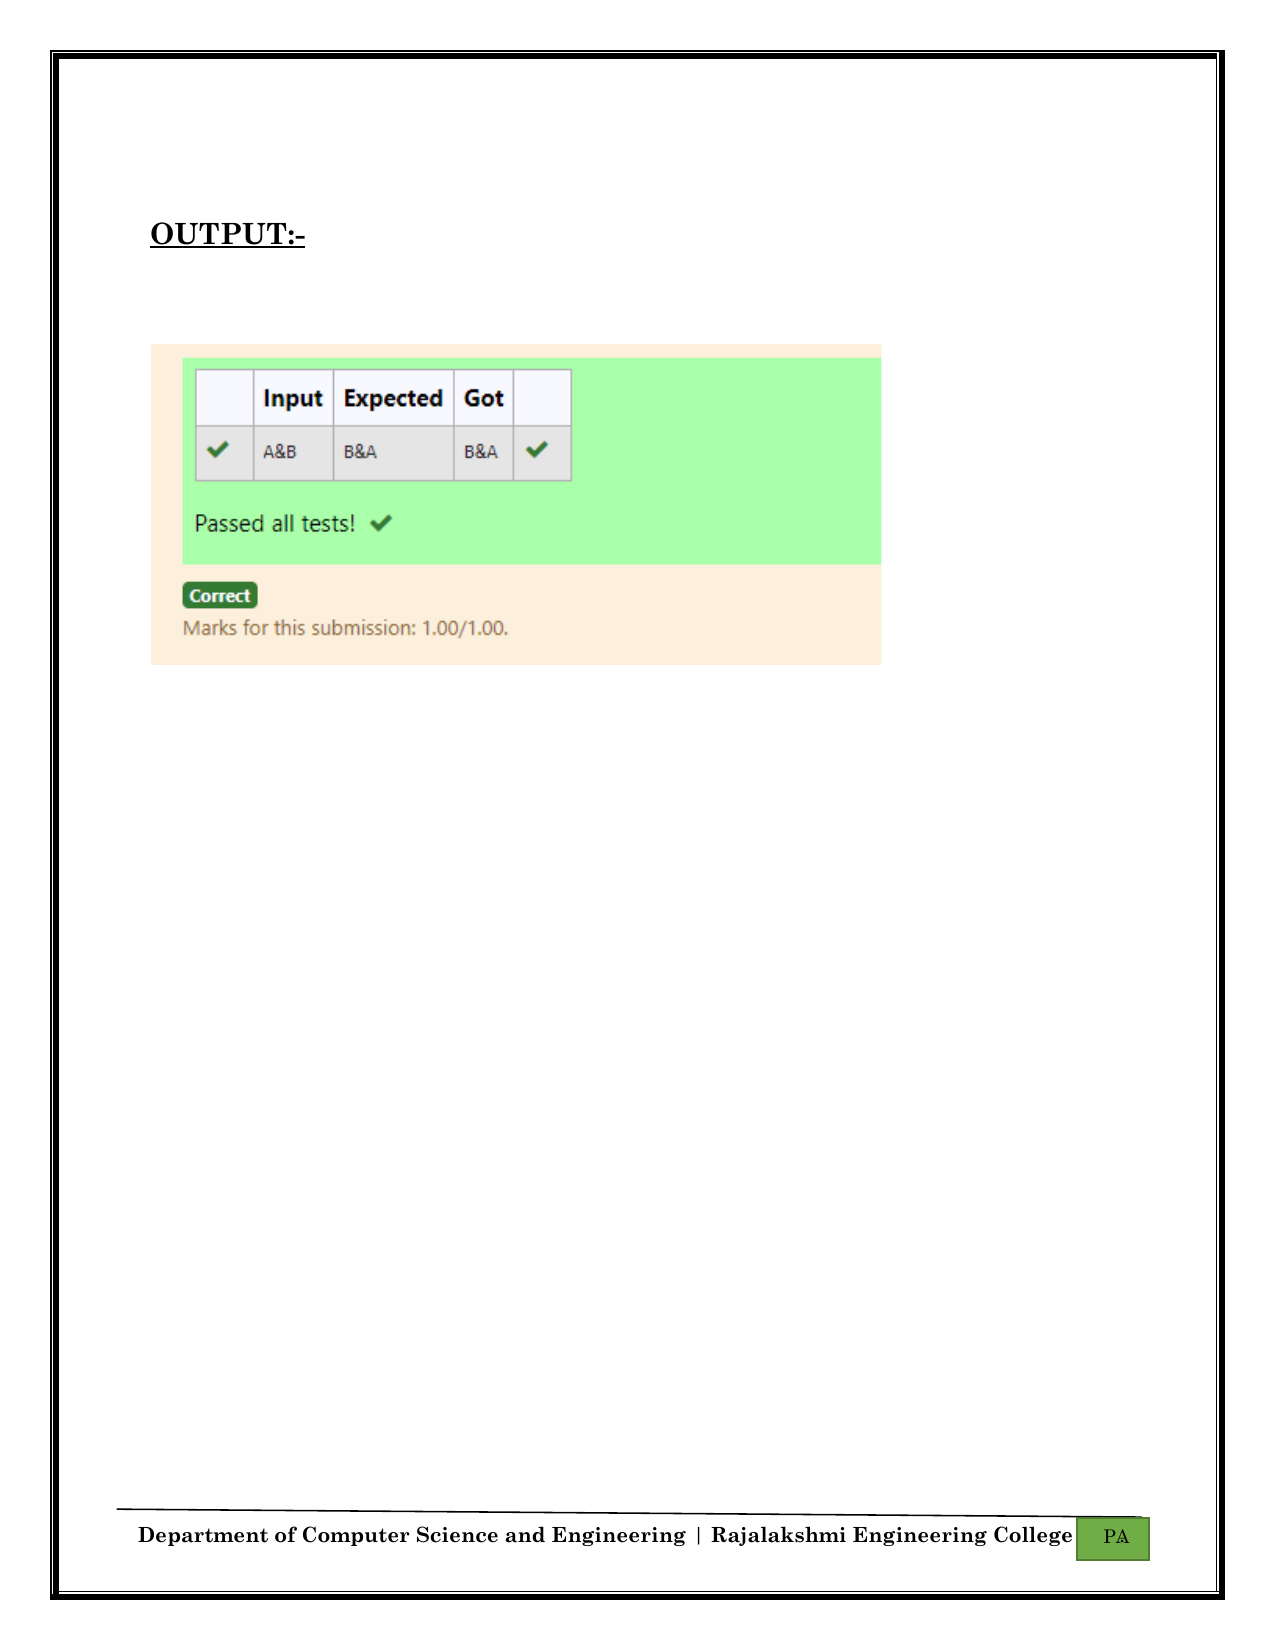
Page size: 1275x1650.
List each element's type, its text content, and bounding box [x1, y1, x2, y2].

text OUTPUT:- [150, 216, 1125, 251]
picture [150, 344, 882, 665]
